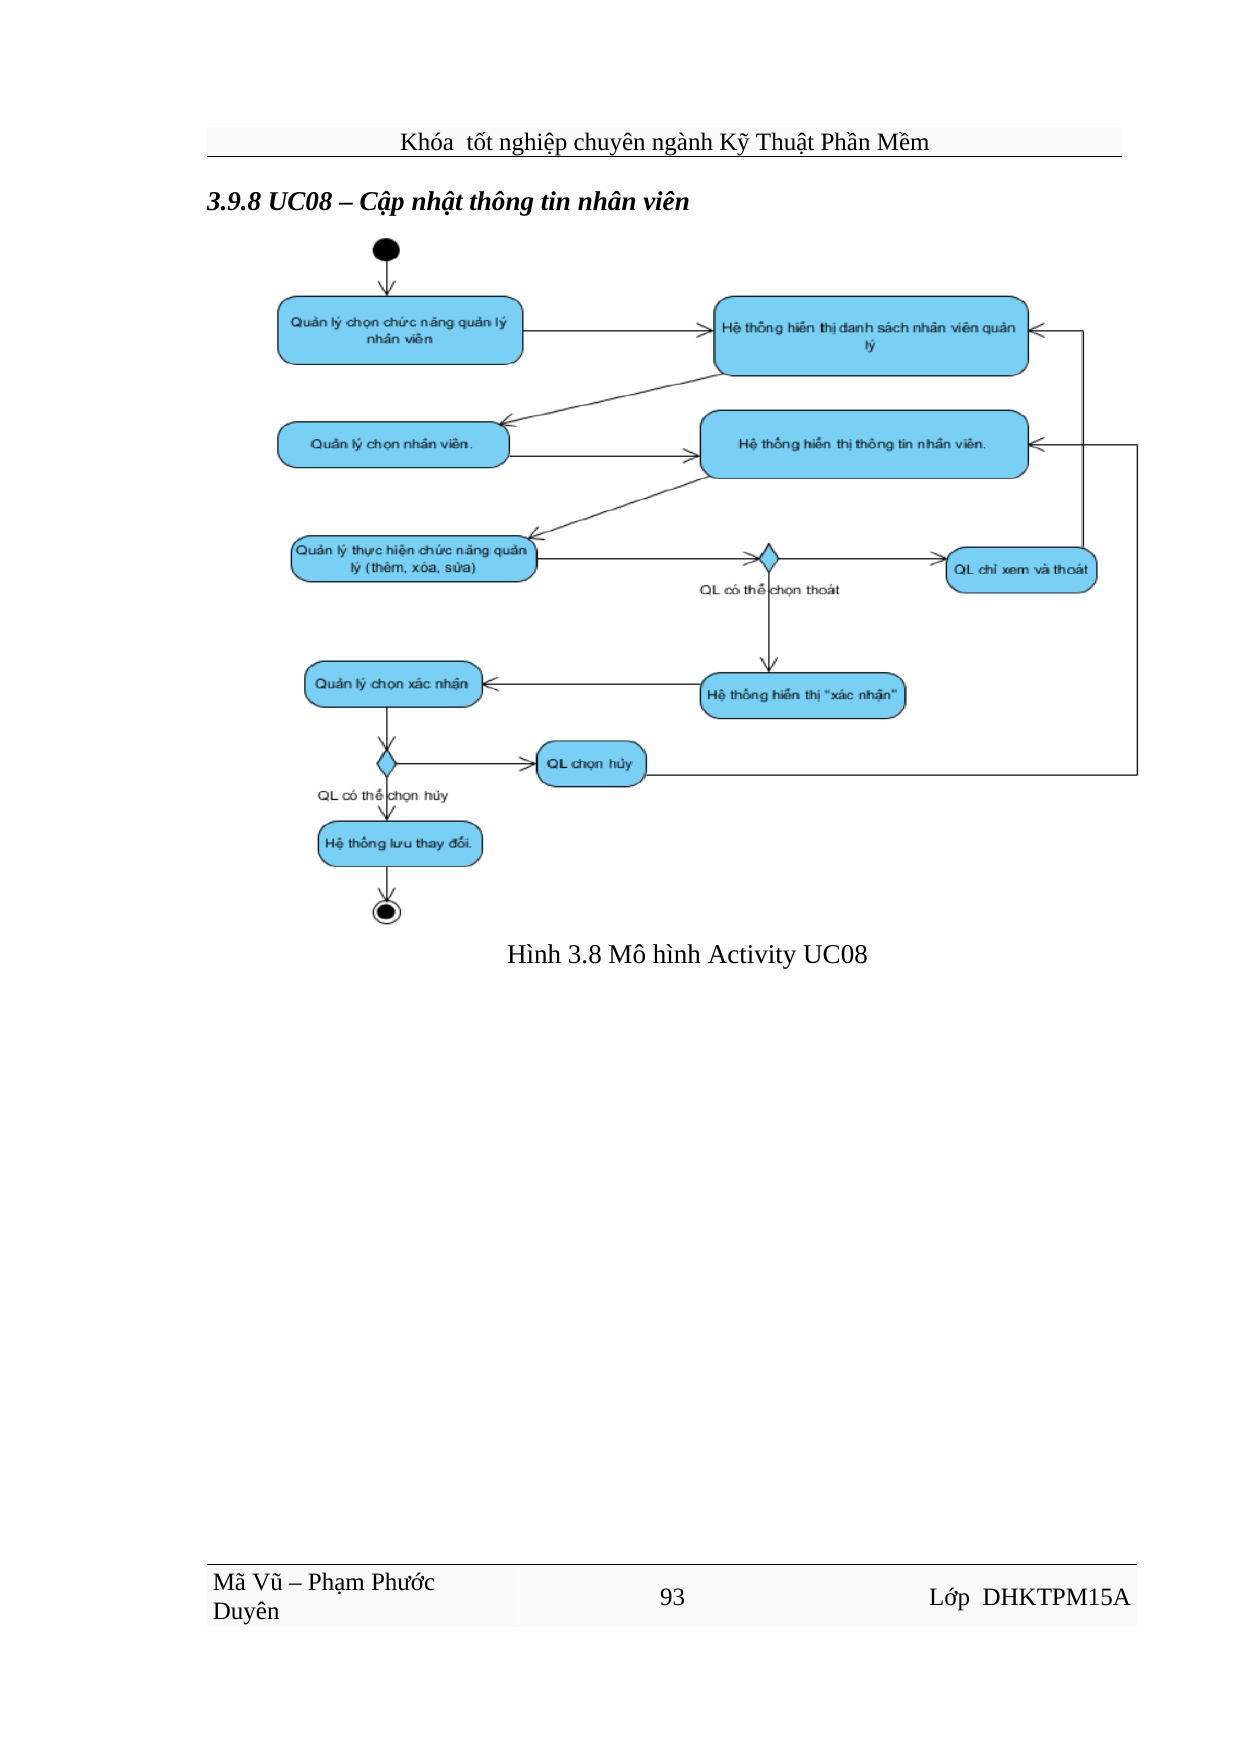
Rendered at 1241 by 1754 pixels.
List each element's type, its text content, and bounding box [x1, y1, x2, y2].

picture [265, 238, 1154, 929]
subtitle UC08 – Cập nhật thông tin nhân viên [207, 185, 1122, 216]
text Hình 3.8 Mô hình Activity UC08 [432, 938, 1122, 969]
